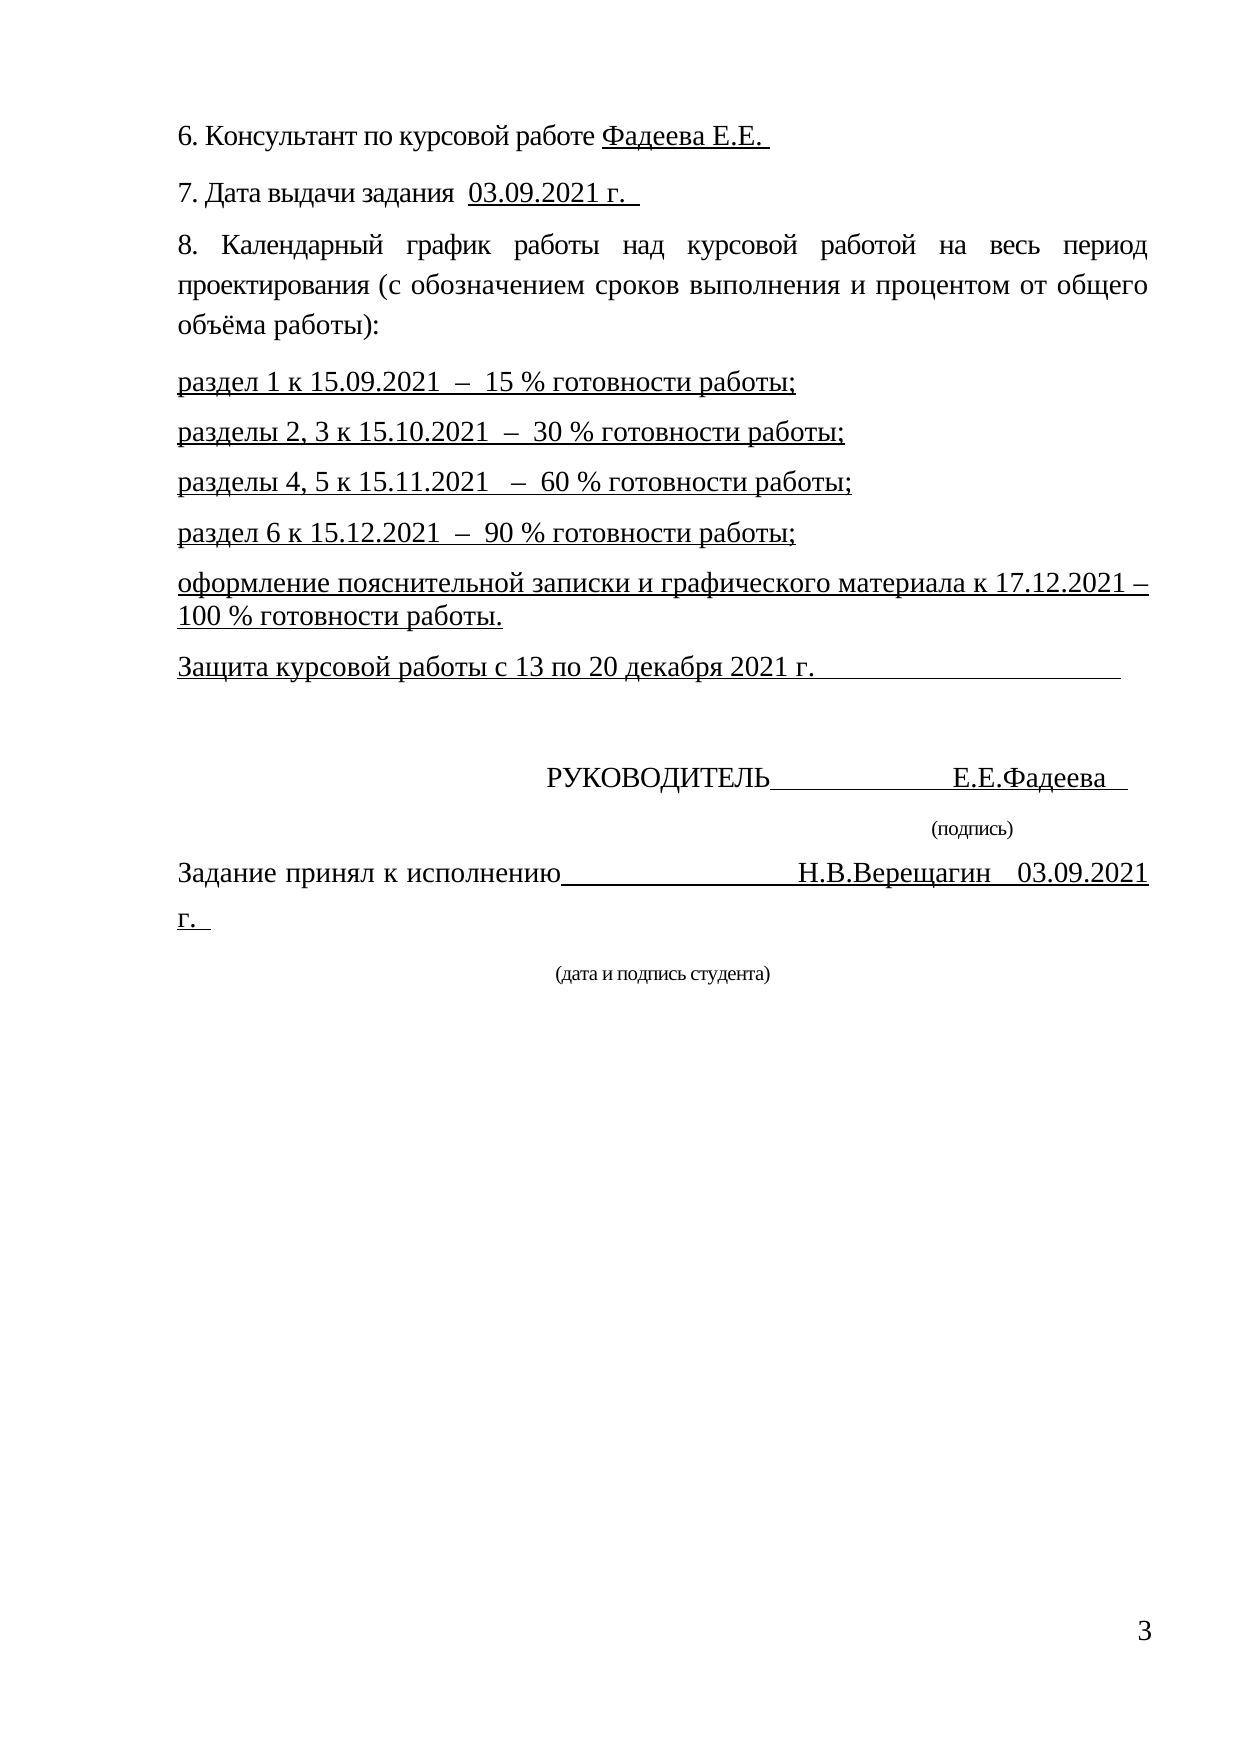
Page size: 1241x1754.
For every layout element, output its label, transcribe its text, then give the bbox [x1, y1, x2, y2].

text оформление пояснительной записки и графического материала к 17.12.2021 – 100 % готовности работы. [177, 565, 1149, 594]
text разделы 2, 3 к 15.10.2021 – 30 % готовности работы; [177, 414, 1149, 448]
text разделы 4, 5 к 15.11.2021 – 60 % готовности работы; [177, 464, 1149, 498]
text Задание принял к исполнению –––____–– Н.В.Верещагин 03.09.2021 г. [177, 855, 1149, 933]
text раздел 6 к 15.12.2021 – 90 % готовности работы; [177, 515, 1149, 548]
text 6. Консультант по курсовой работе Фадеева Е.Е. [177, 118, 1149, 152]
text оформление пояснительной записки и графического материала к 17.12.2021 – 100 % готовности работы. [177, 595, 1149, 632]
text раздел 1 к 15.09.2021 – 15 % готовности работы; [177, 364, 1149, 398]
text 8. Календарный график работы над курсовой работой на весь период проектирования (с обозначением сроков выполнения и процентом от общего объёма работы): [177, 227, 1149, 341]
text РУКОВОДИТЕЛЬ–––––– Е.Е.Фадеева [472, 760, 1149, 793]
text (дата и подпись студента) [177, 961, 1149, 985]
text 7. Дата выдачи задания 03.09.2021 г.– [177, 175, 1152, 208]
text Защита курсовой работы с 13 по 20 декабря 2021 г.––––––––––––––––––––– [177, 649, 1149, 682]
text (подпись) [177, 821, 1149, 839]
